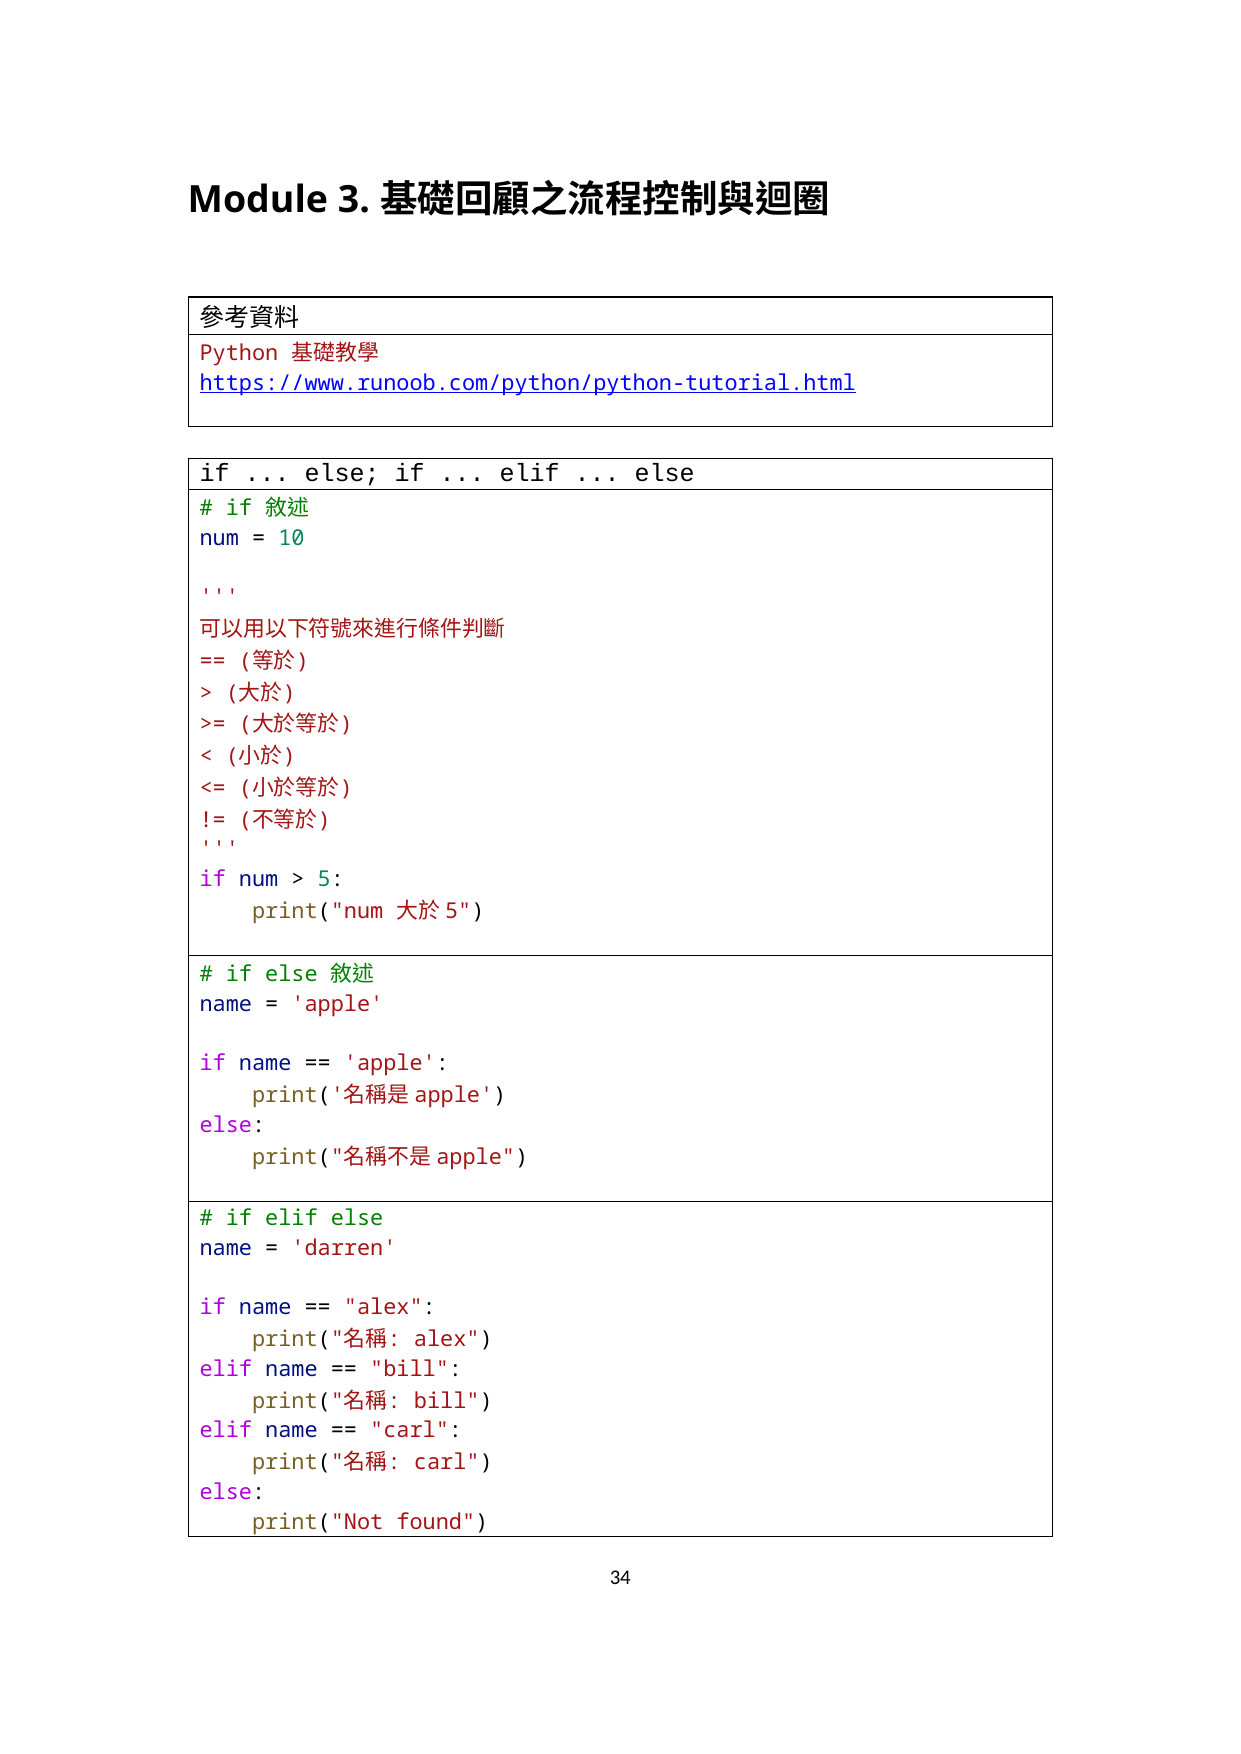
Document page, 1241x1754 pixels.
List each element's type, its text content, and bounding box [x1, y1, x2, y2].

table_header 參考資料 [189, 298, 1052, 334]
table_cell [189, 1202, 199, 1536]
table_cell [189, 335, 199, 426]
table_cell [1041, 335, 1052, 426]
table_header if ... else; if ... elif ... else [189, 459, 1052, 489]
table_cell # if else 敘述 name = 'apple' if name == 'apple': print('名稱是 apple') else: print("名稱不是 apple") [189, 956, 1052, 1201]
subtitle Module 3. 基礎回顧之流程控制與迴圈 [187, 169, 1053, 223]
table_cell # if 敘述 num = 10 ''' 可以用以下符號來進行條件判斷 == (等於) > (大於) >= (大於等於) < (小於) <= (小於等於) != (不等於) ''' if num > 5: print("num 大於 5") [189, 490, 1052, 955]
